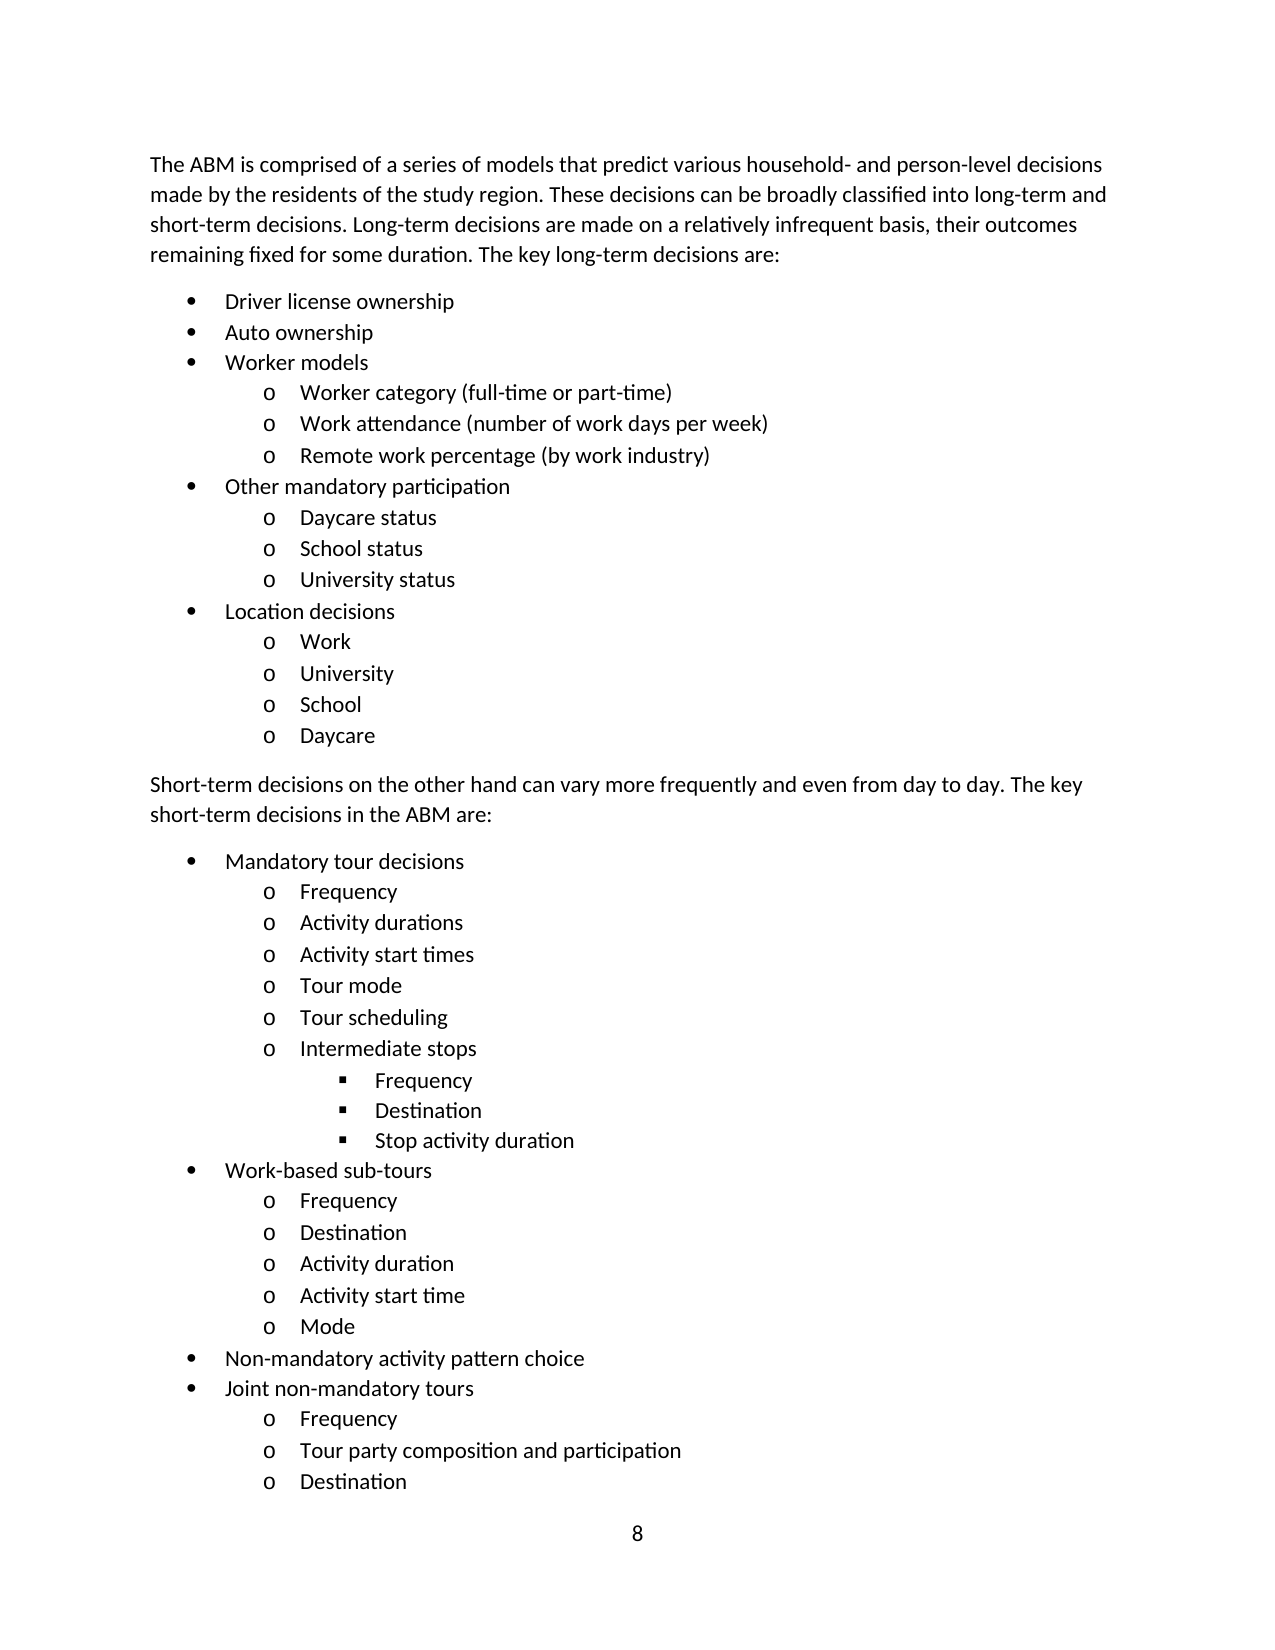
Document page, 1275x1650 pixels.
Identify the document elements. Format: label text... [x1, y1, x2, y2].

list Worker category (full-time or part-time) [262, 378, 1125, 407]
list Tour party composition and participation [262, 1436, 1125, 1465]
list Work-based sub-tours [187, 1156, 1125, 1184]
list Auto ownership [187, 318, 1125, 346]
list Mandatory tour decisions [187, 847, 1125, 875]
list Destination [262, 1467, 1125, 1496]
list University [262, 659, 1125, 688]
list Other mandatory participation [187, 472, 1125, 501]
list Mode [262, 1312, 1125, 1342]
list Tour scheduling [262, 1003, 1125, 1032]
list University status [262, 566, 1125, 595]
list School [262, 690, 1125, 719]
list Activity start time [262, 1281, 1125, 1310]
list Stop activity duration [337, 1126, 1125, 1154]
text Short-term decisions on the other hand can vary more frequently and even from day to day. The key short-term decisions in the ABM are: [150, 770, 1125, 828]
list Intermediate stops [262, 1034, 1125, 1063]
list Worker models [187, 348, 1125, 376]
list Remote work percentage (by work industry) [262, 441, 1125, 470]
list Frequency [262, 1187, 1125, 1216]
list Destination [262, 1218, 1125, 1247]
list Activity durations [262, 908, 1125, 938]
list School status [262, 534, 1125, 563]
list Frequency [262, 1404, 1125, 1433]
list Activity duration [262, 1249, 1125, 1279]
list Daycare [262, 722, 1125, 751]
list Non-mandatory activity pattern choice [187, 1344, 1125, 1372]
text The ABM is comprised of a series of models that predict various household- and person-level decisions made by the residents of the study region. These decisions can be broadly classified into long-term and short-term decisions. Long-term decisions are made on a relatively infrequent basis, their outcomes remaining fixed for some duration. The key long-term decisions are: [150, 150, 1125, 269]
list Work [262, 627, 1125, 656]
list Location decisions [187, 597, 1125, 625]
list Destination [337, 1096, 1125, 1124]
list Frequency [337, 1066, 1125, 1094]
list Driver license ownership [187, 287, 1125, 316]
list Joint non-mandatory tours [187, 1374, 1125, 1402]
list Activity start times [262, 940, 1125, 969]
list Tour mode [262, 971, 1125, 1001]
list Frequency [262, 877, 1125, 906]
list Work attendance (number of work days per week) [262, 409, 1125, 439]
list Daycare status [262, 503, 1125, 532]
